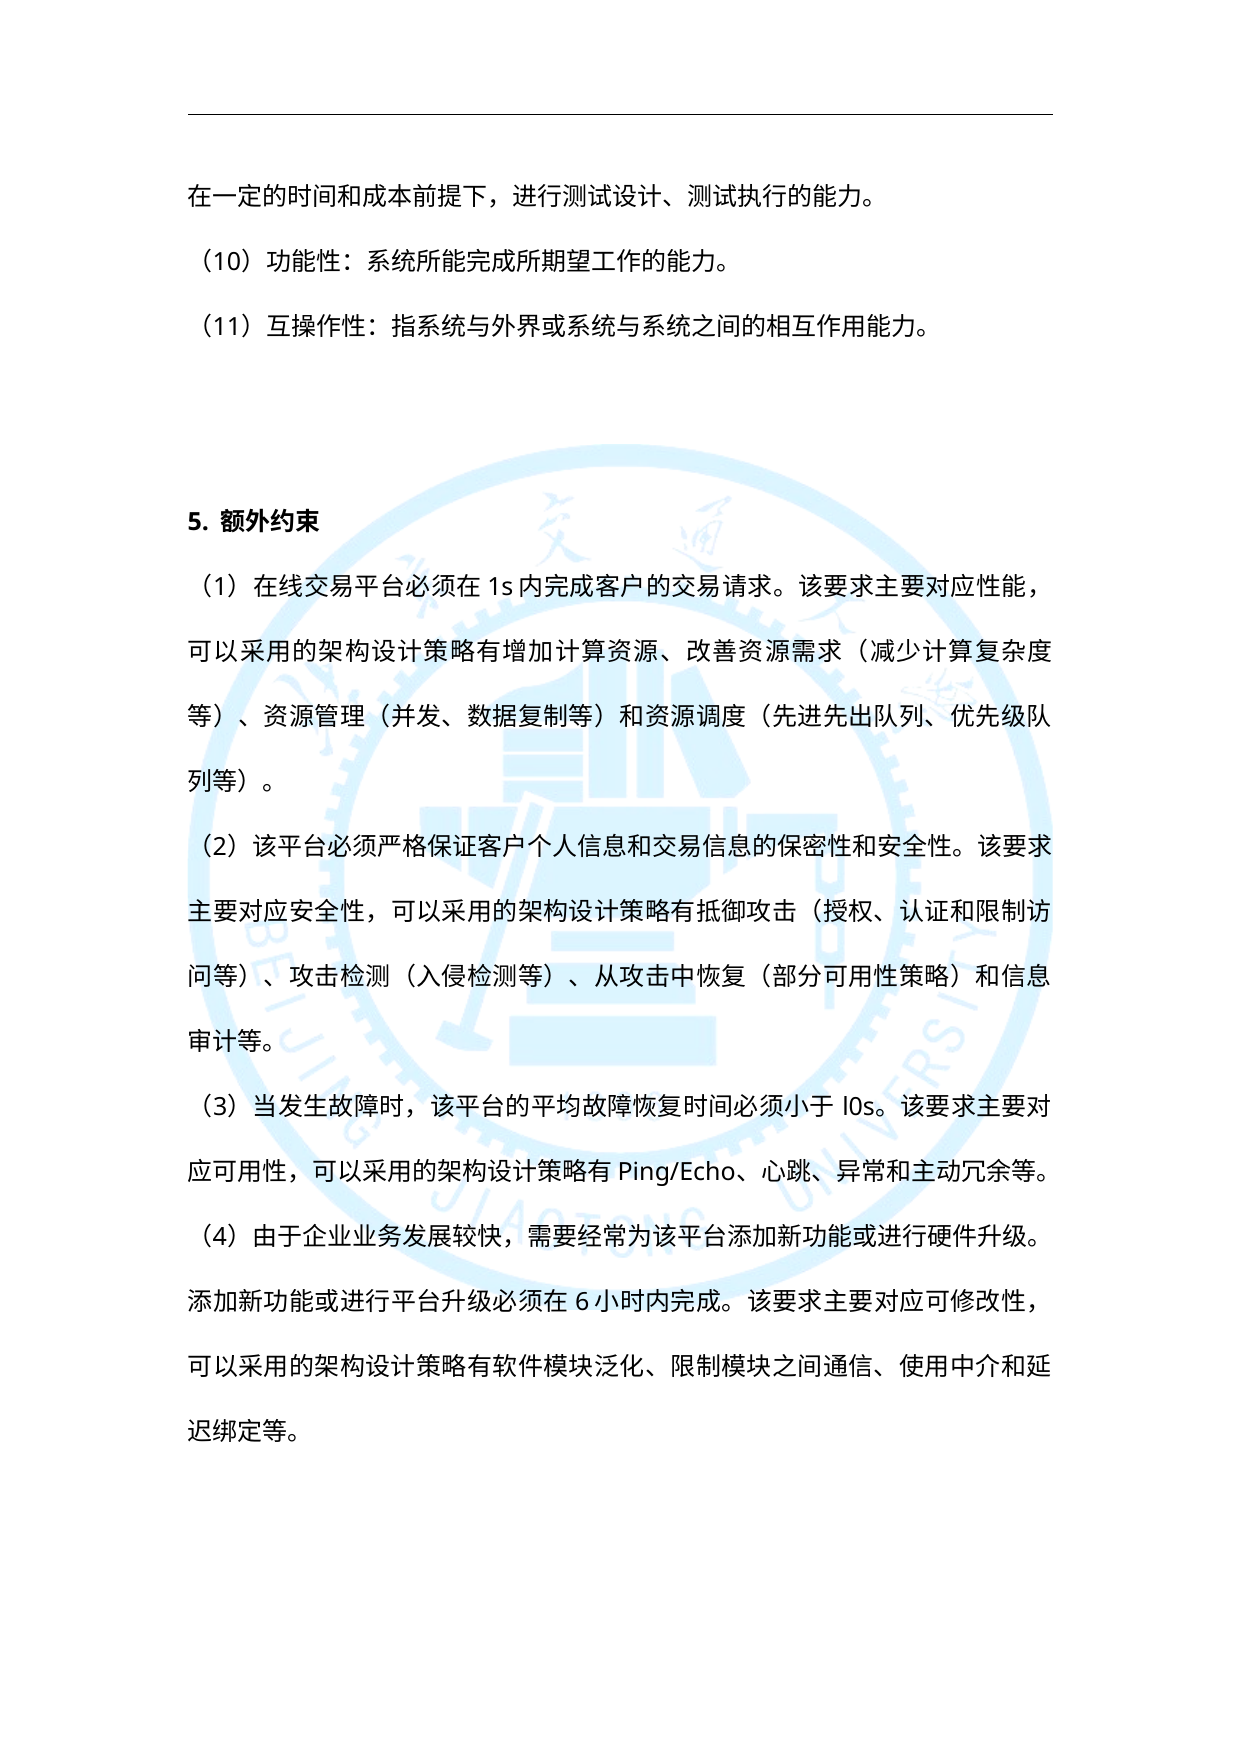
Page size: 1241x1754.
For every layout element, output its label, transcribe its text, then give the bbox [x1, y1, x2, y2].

list 额外约束 [187, 487, 1053, 552]
list （4）由于企业业务发展较快，需要经常为该平台添加新功能或进行硬件升级。添加新功能或进行平台升级必须在6小时内完成。该要求主要对应可修改性，可以采用的架构设计策略有软件模块泛化、限制模块之间通信、使用中介和延迟绑定等。 [187, 1202, 1053, 1462]
list （11）互操作性：指系统与外界或系统与系统之间的相互作用能力。 [187, 292, 1053, 357]
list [187, 162, 1053, 227]
list （2）该平台必须严格保证客户个人信息和交易信息的保密性和安全性。该要求主要对应安全性，可以采用的架构设计策略有抵御攻击（授权、认证和限制访问等）、攻击检测（入侵检测等）、从攻击中恢复（部分可用性策略）和信息审计等。 [187, 812, 1053, 1072]
list （1）在线交易平台必须在1s内完成客户的交易请求。该要求主要对应性能，可以采用的架构设计策略有增加计算资源、改善资源需求（减少计算复杂度等）、资源管理（并发、数据复制等）和资源调度（先进先出队列、优先级队列等）。 [187, 552, 1053, 812]
list （10）功能性：系统所能完成所期望工作的能力。 [187, 227, 1053, 292]
list （3）当发生故障时，该平台的平均故障恢复时间必须小于l0s。该要求主要对应可用性，可以采用的架构设计策略有Ping/Echo、心跳、异常和主动冗余等。 [187, 1072, 1053, 1202]
